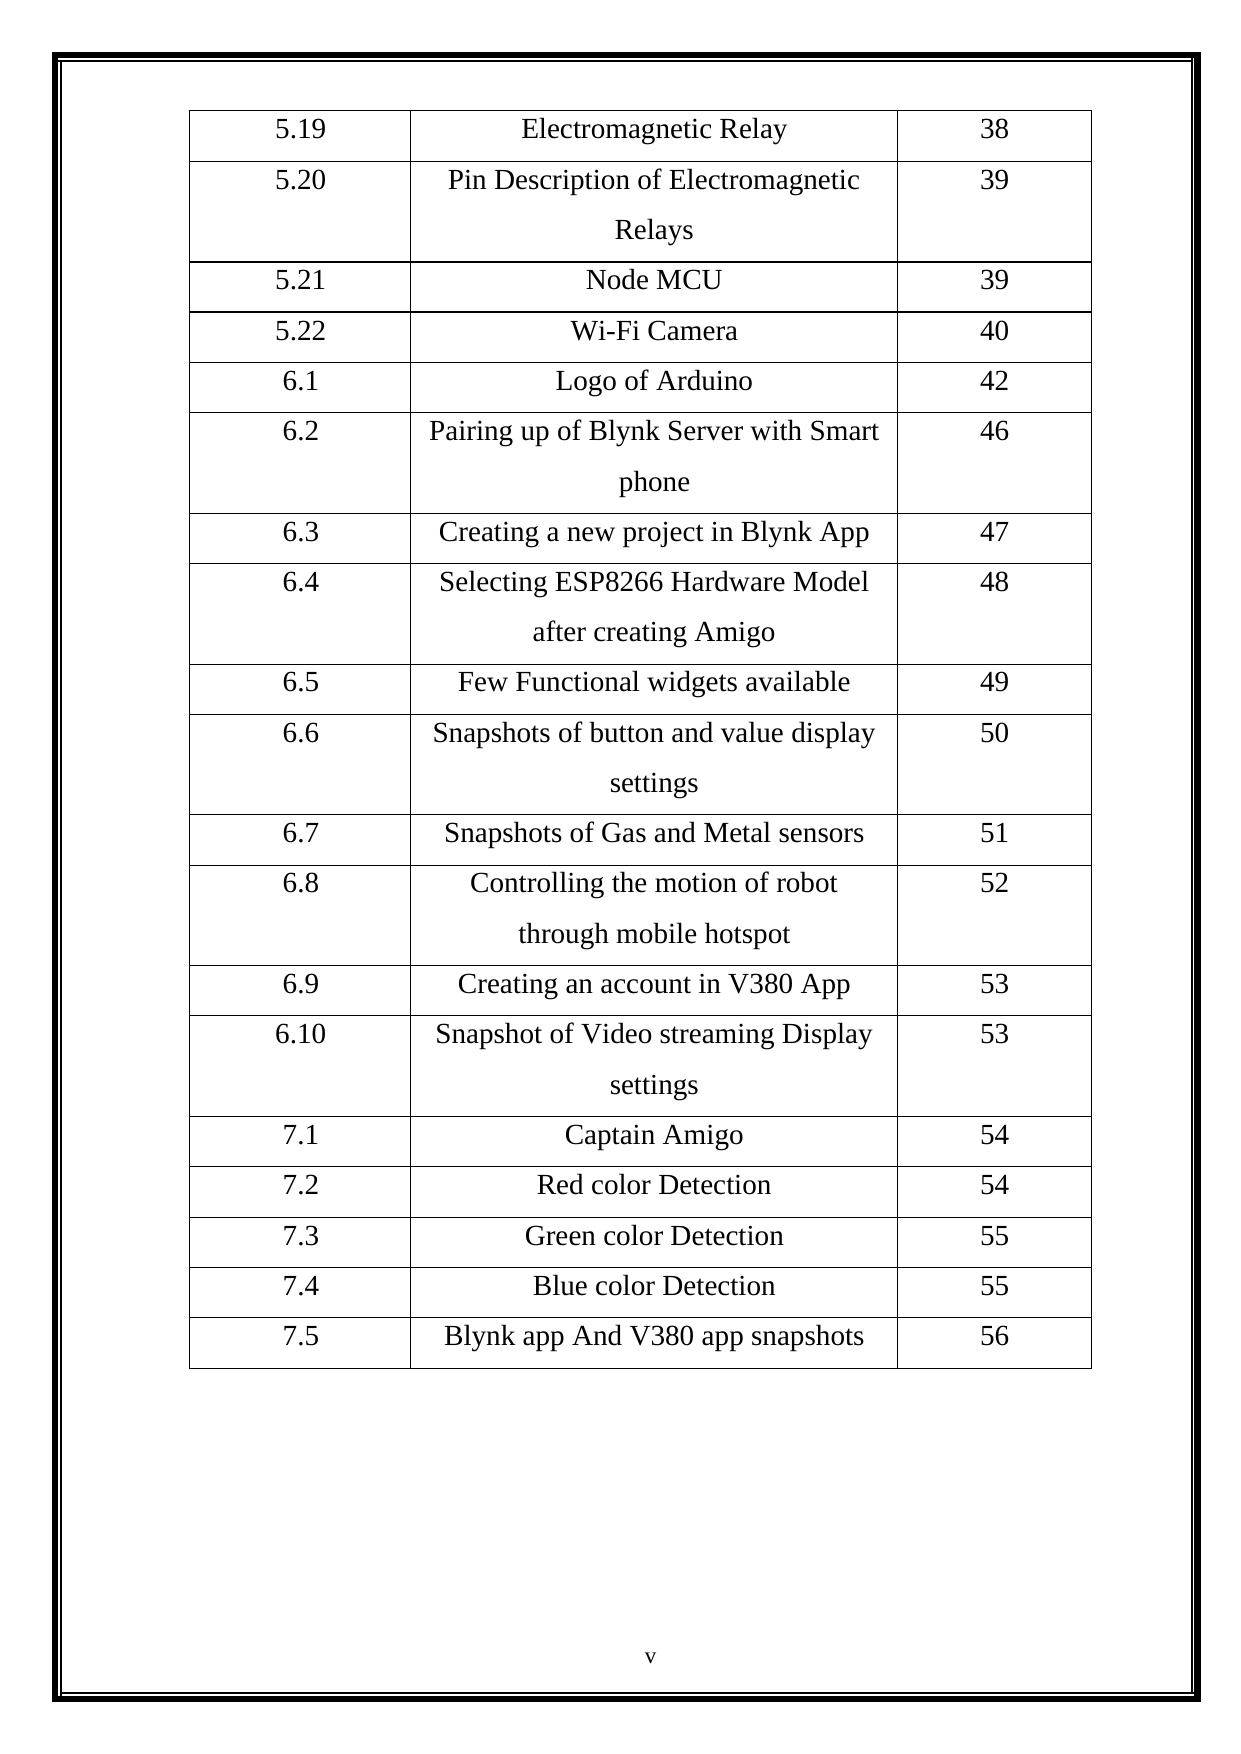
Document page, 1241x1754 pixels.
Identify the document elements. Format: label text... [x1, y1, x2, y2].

table_cell Pin Description of Electromagnetic Relays [411, 162, 897, 261]
table_cell Creating a new project in Blynk App [411, 514, 897, 563]
table_cell 55 [898, 1268, 1091, 1317]
table_cell Controlling the motion of robot through mobile hotspot [411, 866, 897, 965]
table_cell 39 [898, 263, 1091, 311]
table_cell 6.9 [190, 966, 410, 1015]
table_cell Wi-Fi Camera [411, 313, 897, 362]
table_cell Logo of Arduino [411, 363, 897, 412]
table_header Electromagnetic Relay [411, 111, 897, 161]
table_cell 46 [898, 413, 1091, 513]
table_cell 7.3 [190, 1218, 410, 1267]
table_cell 47 [898, 514, 1091, 563]
table_cell 53 [898, 1016, 1091, 1116]
table_cell 5.20 [190, 162, 410, 261]
table_cell 53 [898, 966, 1091, 1015]
table_cell 54 [898, 1117, 1091, 1166]
table_cell 39 [898, 162, 1091, 261]
table_header 5.19 [190, 111, 410, 161]
table_cell 7.5 [190, 1318, 410, 1367]
table_cell Creating an account in V380 App [411, 966, 897, 1015]
table_cell Blue color Detection [411, 1268, 897, 1317]
table_cell 55 [898, 1218, 1091, 1267]
table_cell 6.4 [190, 564, 410, 663]
table_cell 5.22 [190, 313, 410, 362]
table_cell Node MCU [411, 263, 897, 311]
table_cell 6.2 [190, 413, 410, 513]
table_cell Snapshots of button and value display settings [411, 715, 897, 814]
table_cell 6.3 [190, 514, 410, 563]
table_cell Green color Detection [411, 1218, 897, 1267]
table_cell Selecting ESP8266 Hardware Model after creating Amigo [411, 564, 897, 663]
table_cell Few Functional widgets available [411, 665, 897, 714]
table_cell 54 [898, 1167, 1091, 1217]
table_cell Snapshots of Gas and Metal sensors [411, 815, 897, 864]
table_cell Red color Detection [411, 1167, 897, 1217]
table_cell 56 [898, 1318, 1091, 1367]
table_cell Pairing up of Blynk Server with Smart phone [411, 413, 897, 513]
table_cell Captain Amigo [411, 1117, 897, 1166]
table_cell 6.8 [190, 866, 410, 965]
table_cell 7.1 [190, 1117, 410, 1166]
table_cell 7.2 [190, 1167, 410, 1217]
table_cell 51 [898, 815, 1091, 864]
table_cell 48 [898, 564, 1091, 663]
table_cell 6.1 [190, 363, 410, 412]
table_cell 6.5 [190, 665, 410, 714]
table_cell 50 [898, 715, 1091, 814]
table_cell Blynk app And V380 app snapshots [411, 1318, 897, 1367]
table_cell 52 [898, 866, 1091, 965]
table_cell 6.6 [190, 715, 410, 814]
table_cell 42 [898, 363, 1091, 412]
table_cell 49 [898, 665, 1091, 714]
table_cell 7.4 [190, 1268, 410, 1317]
table_cell 6.10 [190, 1016, 410, 1116]
table_cell 6.7 [190, 815, 410, 864]
table_header 38 [898, 111, 1091, 161]
table_cell Snapshot of Video streaming Display settings [411, 1016, 897, 1116]
table_cell 5.21 [190, 263, 410, 311]
table_cell 40 [898, 313, 1091, 362]
